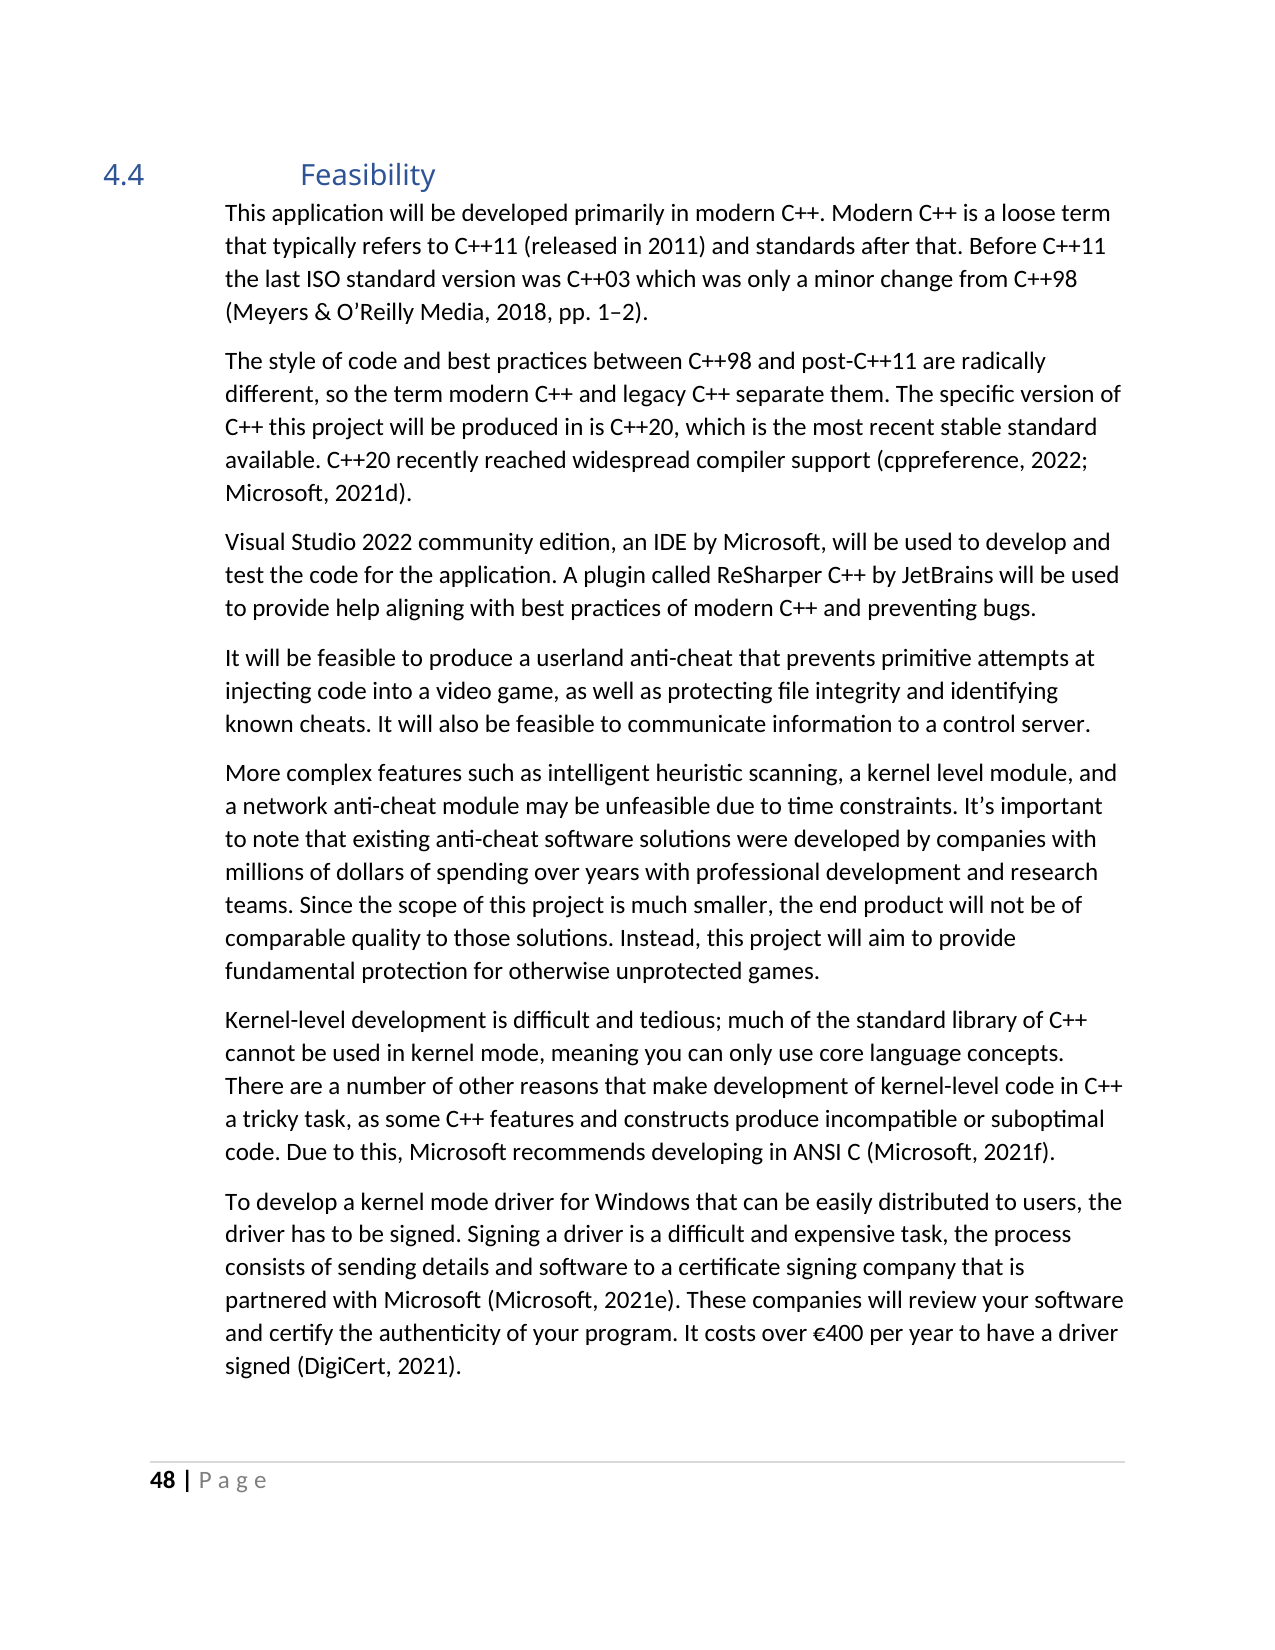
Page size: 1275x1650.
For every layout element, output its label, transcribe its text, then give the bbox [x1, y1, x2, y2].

text The style of code and best practices between C++98 and post-C++11 are radically different, so the term modern C++ and legacy C++ separate them. The specific version of C++ this project will be produced in is C++20, which is the most recent stable standard available. C++20 recently reached widespread compiler support (cppreference, 2022; Microsoft, 2021d). [225, 345, 1125, 507]
text More complex features such as intelligent heuristic scanning, a kernel level module, and a network anti-cheat module may be unfeasible due to time constraints. It’s important to note that existing anti-cheat software solutions were developed by companies with millions of dollars of spending over years with professional development and research teams. Since the scope of this project is much smaller, the end product will not be of comparable quality to those solutions. Instead, this project will aim to provide fundamental protection for otherwise unprotected games. [225, 757, 1125, 985]
text This application will be developed primarily in modern C++. Modern C++ is a loose term that typically refers to C++11 (released in 2011) and standards after that. Before C++11 the last ISO standard version was C++03 which was only a minor change from C++98 (Meyers & O’Reilly Media, 2018, pp. 1–2). [225, 197, 1125, 326]
text Visual Studio 2022 community edition, an IDE by Microsoft, will be used to develop and test the code for the application. A plugin called ReSharper C++ by JetBrains will be used to provide help aligning with best practices of modern C++ and preventing bugs. [225, 527, 1125, 623]
text To develop a kernel mode driver for Windows that can be easily distributed to users, the driver has to be signed. Signing a driver is a difficult and expensive task, the process consists of sending details and software to a certificate signing company that is partnered with Microsoft (Microsoft, 2021e). These companies will review your software and certify the authenticity of your program. It costs over €400 per year to have a driver signed (DigiCert, 2021). [225, 1186, 1125, 1381]
text It will be feasible to produce a userland anti-cheat that prevents primitive attempts at injecting code into a video game, as well as protecting file integrity and identifying known cheats. It will also be feasible to communicate information to a control server. [225, 642, 1125, 738]
subtitle 4.4 Feasibility [103, 154, 1125, 194]
text Kernel-level development is difficult and tedious; much of the standard library of C++ cannot be used in kernel mode, meaning you can only use core language concepts. There are a number of other reasons that make development of kernel-level code in C++ a tricky task, as some C++ features and constructs produce incompatible or suboptimal code. Due to this, Microsoft recommends developing in ANSI C (Microsoft, 2021f). [225, 1004, 1125, 1167]
